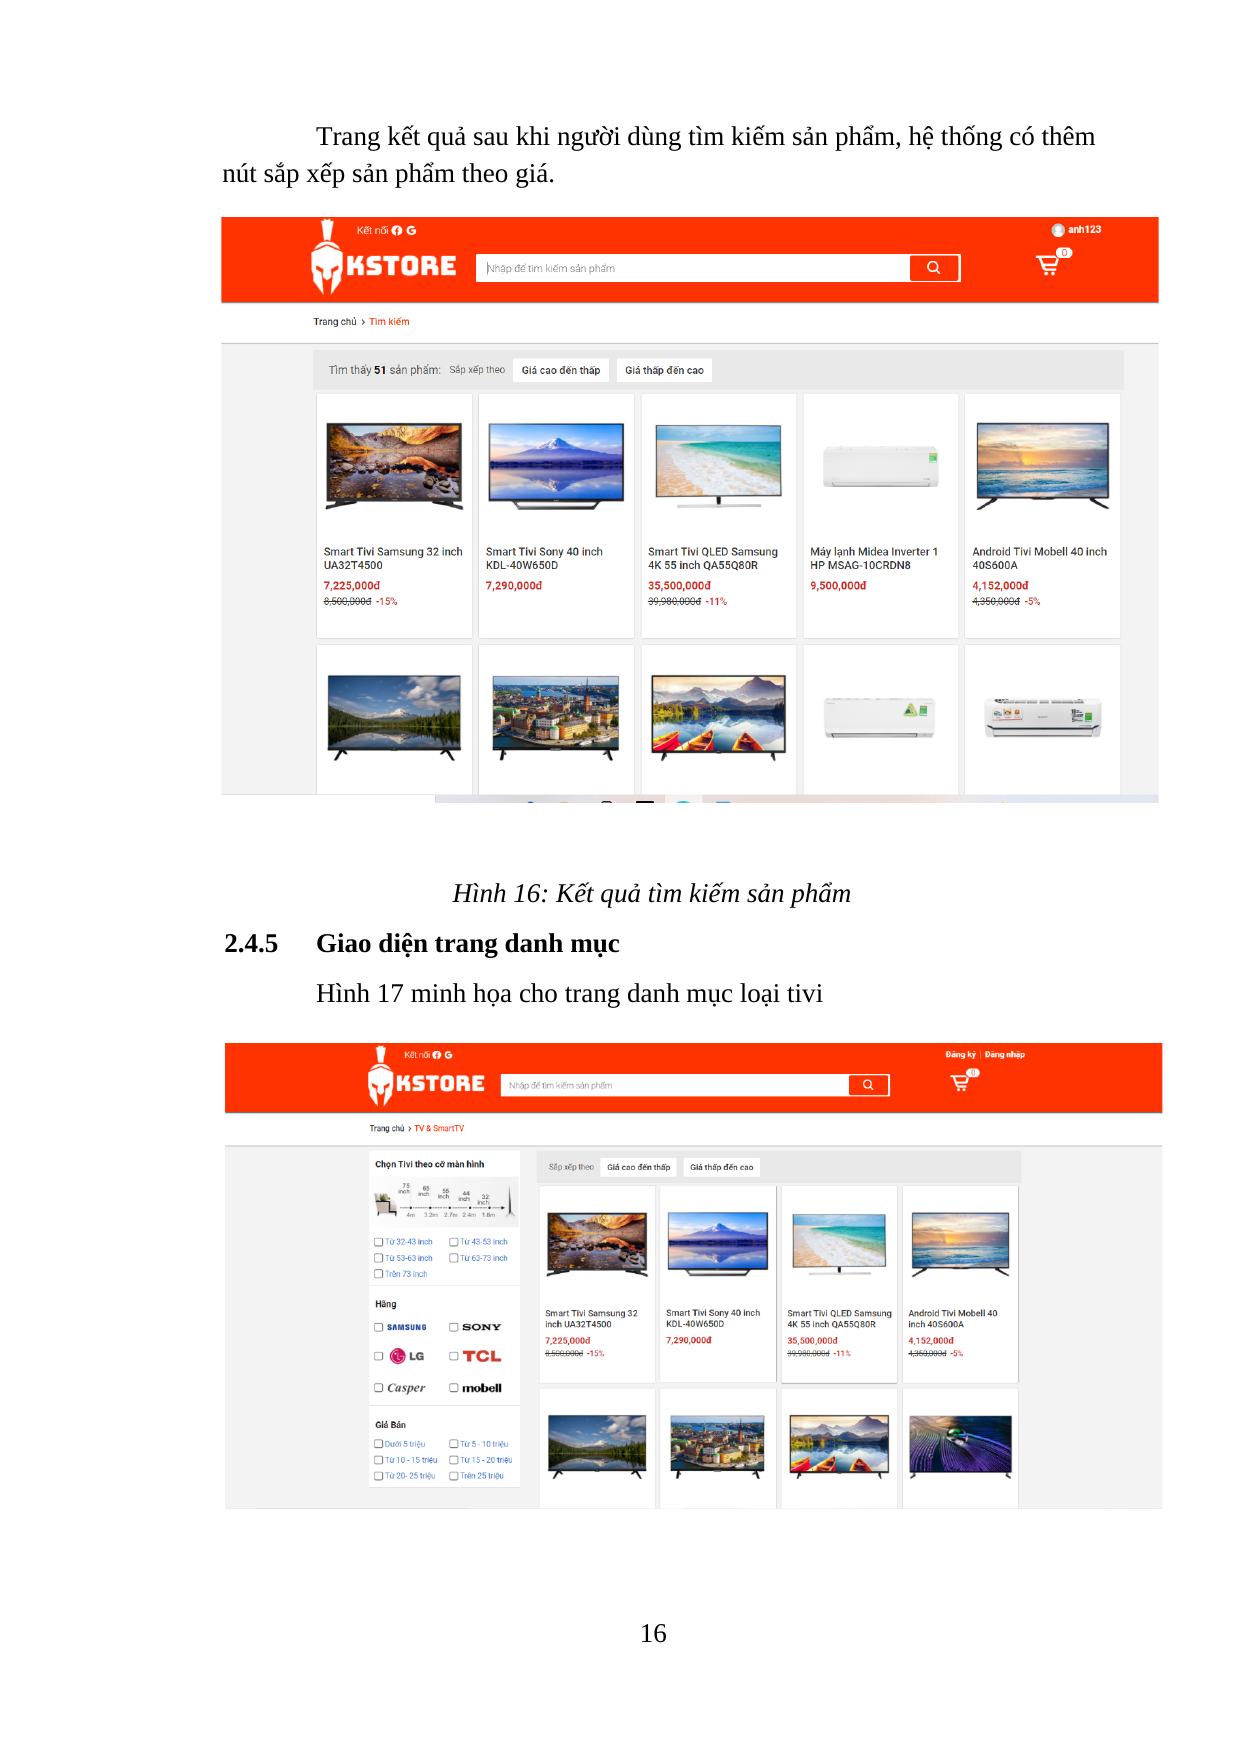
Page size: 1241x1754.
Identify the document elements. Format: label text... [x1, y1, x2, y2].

picture [221, 217, 1159, 803]
text Hình 17 minh họa cho trang danh mục loại tivi [222, 977, 1122, 1008]
text Trang kết quả sau khi người dùng tìm kiếm sản phẩm, hệ thống có thêm nút sắp xếp sản phẩm theo giá. [222, 120, 1122, 188]
subtitle Hình 16: Kết quả tìm kiếm sản phẩm [184, 877, 1122, 908]
picture [225, 1043, 1163, 1509]
list Giao diện trang danh mục [278, 927, 1122, 958]
